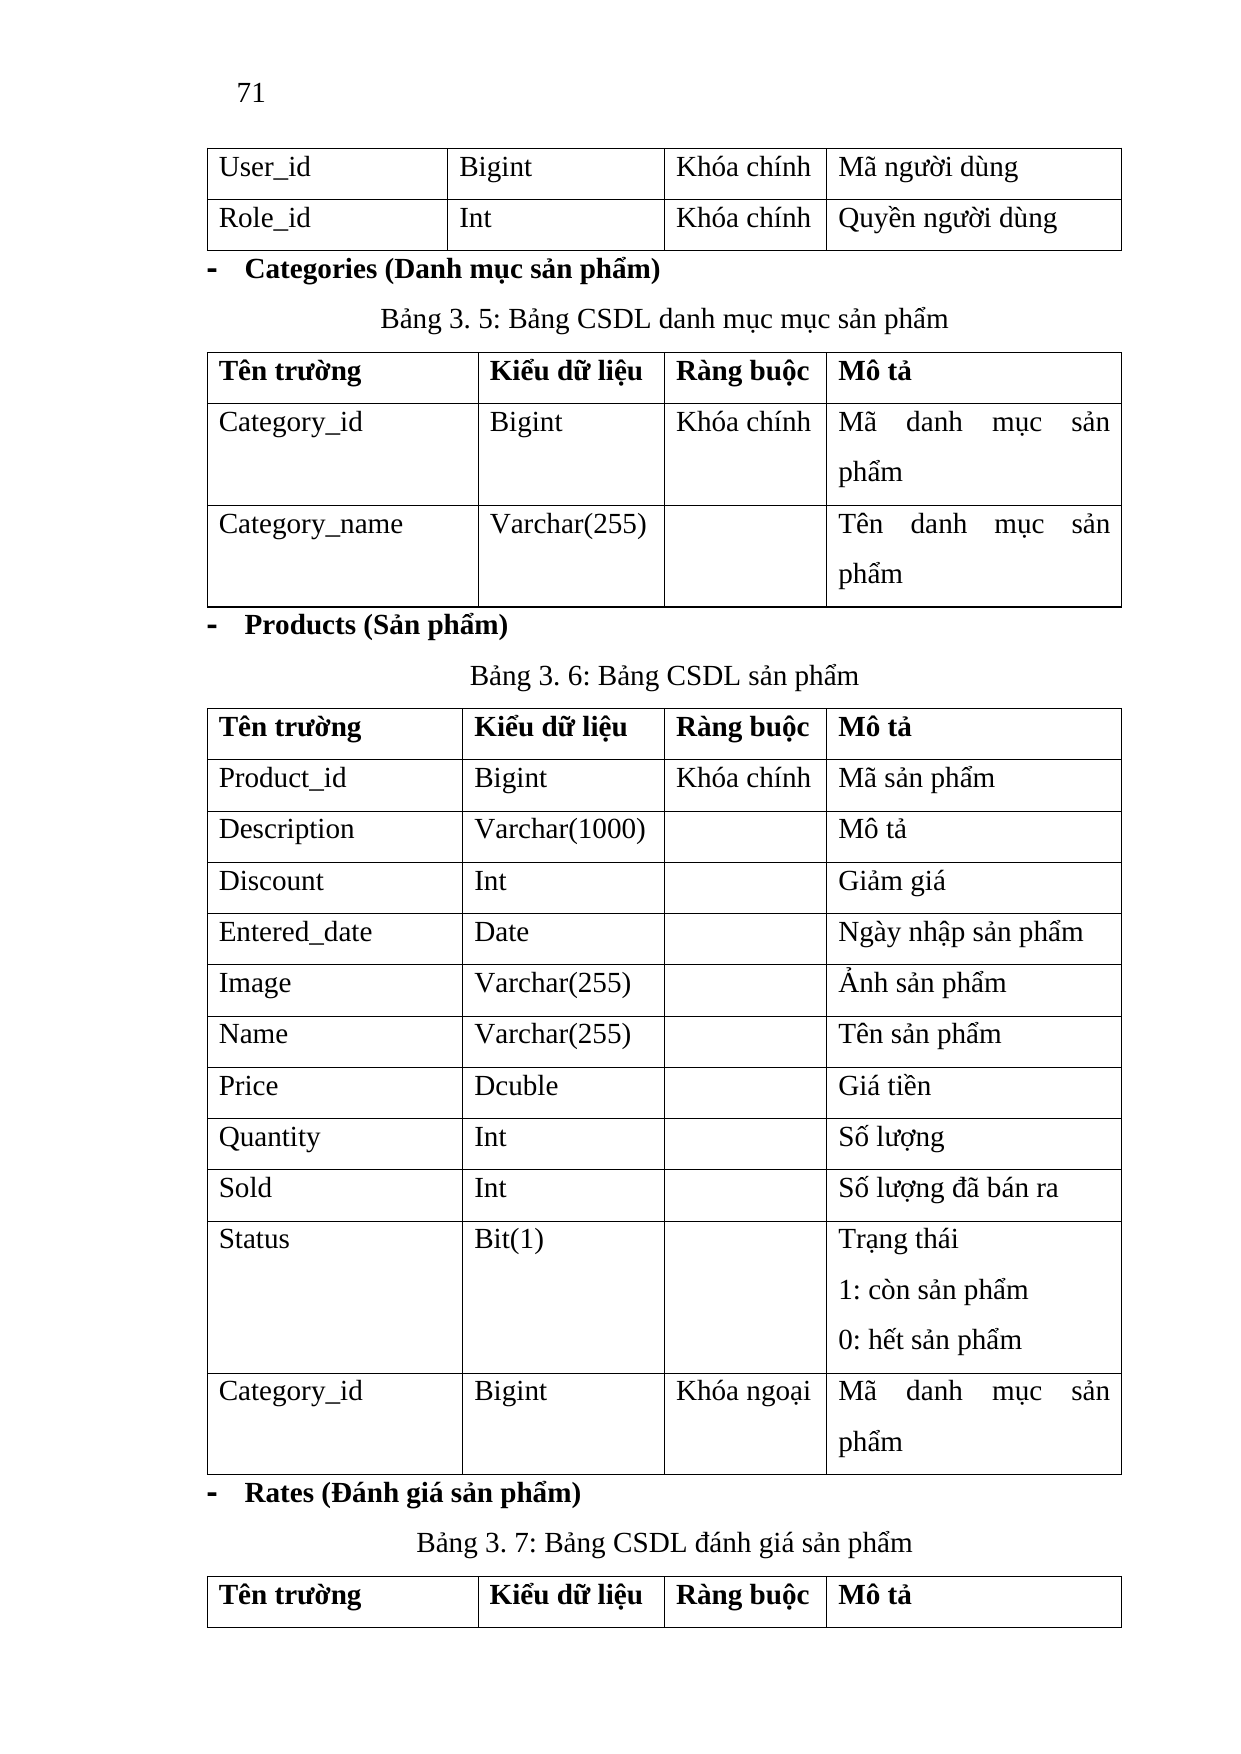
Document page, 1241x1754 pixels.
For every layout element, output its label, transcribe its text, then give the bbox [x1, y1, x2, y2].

list Categories (Danh mục sản phẩm) [207, 251, 1122, 285]
table_cell Khóa chính [665, 404, 826, 505]
table_cell [665, 1017, 826, 1067]
table_cell Ảnh sản phẩm [827, 965, 1121, 1016]
table_header Tên trường [208, 709, 462, 759]
table_cell Giảm giá [827, 863, 1121, 913]
text Bảng 3. 7: Bảng CSDL đánh giá sản phẩm [207, 1526, 1122, 1559]
table_cell Mã sản phẩm [827, 760, 1121, 811]
text Bảng 3. 5: Bảng CSDL danh mục mục sản phẩm [207, 302, 1122, 335]
table_cell Trạng thái 1: còn sản phẩm 0: hết sản phẩm [827, 1222, 1121, 1372]
table_cell Price [208, 1068, 462, 1118]
table_cell Số lượng [827, 1119, 1121, 1169]
table_cell Mã danh mục sản phẩm [827, 404, 1121, 505]
table_cell Tên sản phẩm [827, 1017, 1121, 1067]
table_cell [665, 1170, 826, 1221]
table_cell Varchar(255) [463, 1017, 664, 1067]
table_cell Bit(1) [463, 1222, 664, 1372]
table_cell Int [463, 863, 664, 913]
table_cell [665, 506, 826, 606]
text Bảng 3. 6: Bảng CSDL sản phẩm [207, 658, 1122, 691]
table_cell Name [208, 1017, 462, 1067]
table_cell Bigint [479, 404, 664, 505]
list Products (Sản phẩm) [207, 608, 1122, 641]
table_cell Int [463, 1170, 664, 1221]
table_header Mô tả [827, 1577, 1121, 1627]
table_cell Quantity [208, 1119, 462, 1169]
table_cell Khóa chính [665, 200, 826, 250]
table_header Tên trường [208, 353, 478, 403]
table_cell Khóa chính [665, 149, 826, 199]
table_cell Category_name [208, 506, 478, 606]
table_cell [665, 863, 826, 913]
table_cell [665, 1222, 826, 1372]
table_cell Mô tả [827, 812, 1121, 862]
list Rates (Đánh giá sản phẩm) [207, 1475, 1122, 1509]
table_cell Category_id [208, 1374, 462, 1474]
table_cell Bigint [463, 760, 664, 811]
table_cell Giá tiền [827, 1068, 1121, 1118]
table_header Ràng buộc [665, 709, 826, 759]
table_header Kiểu dữ liệu [479, 1577, 664, 1627]
table_cell Varchar(255) [479, 506, 664, 606]
table_cell Khóa ngoại [665, 1374, 826, 1474]
table_cell [665, 1068, 826, 1118]
table_cell [665, 1119, 826, 1169]
table_header Kiểu dữ liệu [479, 353, 664, 403]
table_cell Role_id [208, 200, 447, 250]
table_cell Status [208, 1222, 462, 1372]
table_cell Entered_date [208, 914, 462, 964]
table_cell Mã danh mục sản phẩm [827, 1374, 1121, 1474]
table_cell Quyền người dùng [827, 200, 1121, 250]
table_cell Varchar(255) [463, 965, 664, 1016]
table_header Ràng buộc [665, 1577, 826, 1627]
table_header Mô tả [827, 353, 1121, 403]
table_cell Int [448, 200, 664, 250]
table_cell Varchar(1000) [463, 812, 664, 862]
table_header Kiểu dữ liệu [463, 709, 664, 759]
table_cell [665, 812, 826, 862]
table_cell [665, 965, 826, 1016]
table_cell Khóa chính [665, 760, 826, 811]
table_cell User_id [208, 149, 447, 199]
table_cell Mã người dùng [827, 149, 1121, 199]
table_cell [665, 914, 826, 964]
table_cell Ngày nhập sản phẩm [827, 914, 1121, 964]
table_cell Bigint [463, 1374, 664, 1474]
table_cell Số lượng đã bán ra [827, 1170, 1121, 1221]
table_cell Bigint [448, 149, 664, 199]
table_header Ràng buộc [665, 353, 826, 403]
table_cell Int [463, 1119, 664, 1169]
table_cell Discount [208, 863, 462, 913]
table_cell Product_id [208, 760, 462, 811]
table_cell Category_id [208, 404, 478, 505]
table_cell Tên danh mục sản phẩm [827, 506, 1121, 606]
table_cell Sold [208, 1170, 462, 1221]
table_cell Description [208, 812, 462, 862]
table_cell Dcuble [463, 1068, 664, 1118]
table_header Tên trường [208, 1577, 478, 1627]
table_cell Image [208, 965, 462, 1016]
table_cell Date [463, 914, 664, 964]
table_header Mô tả [827, 709, 1121, 759]
